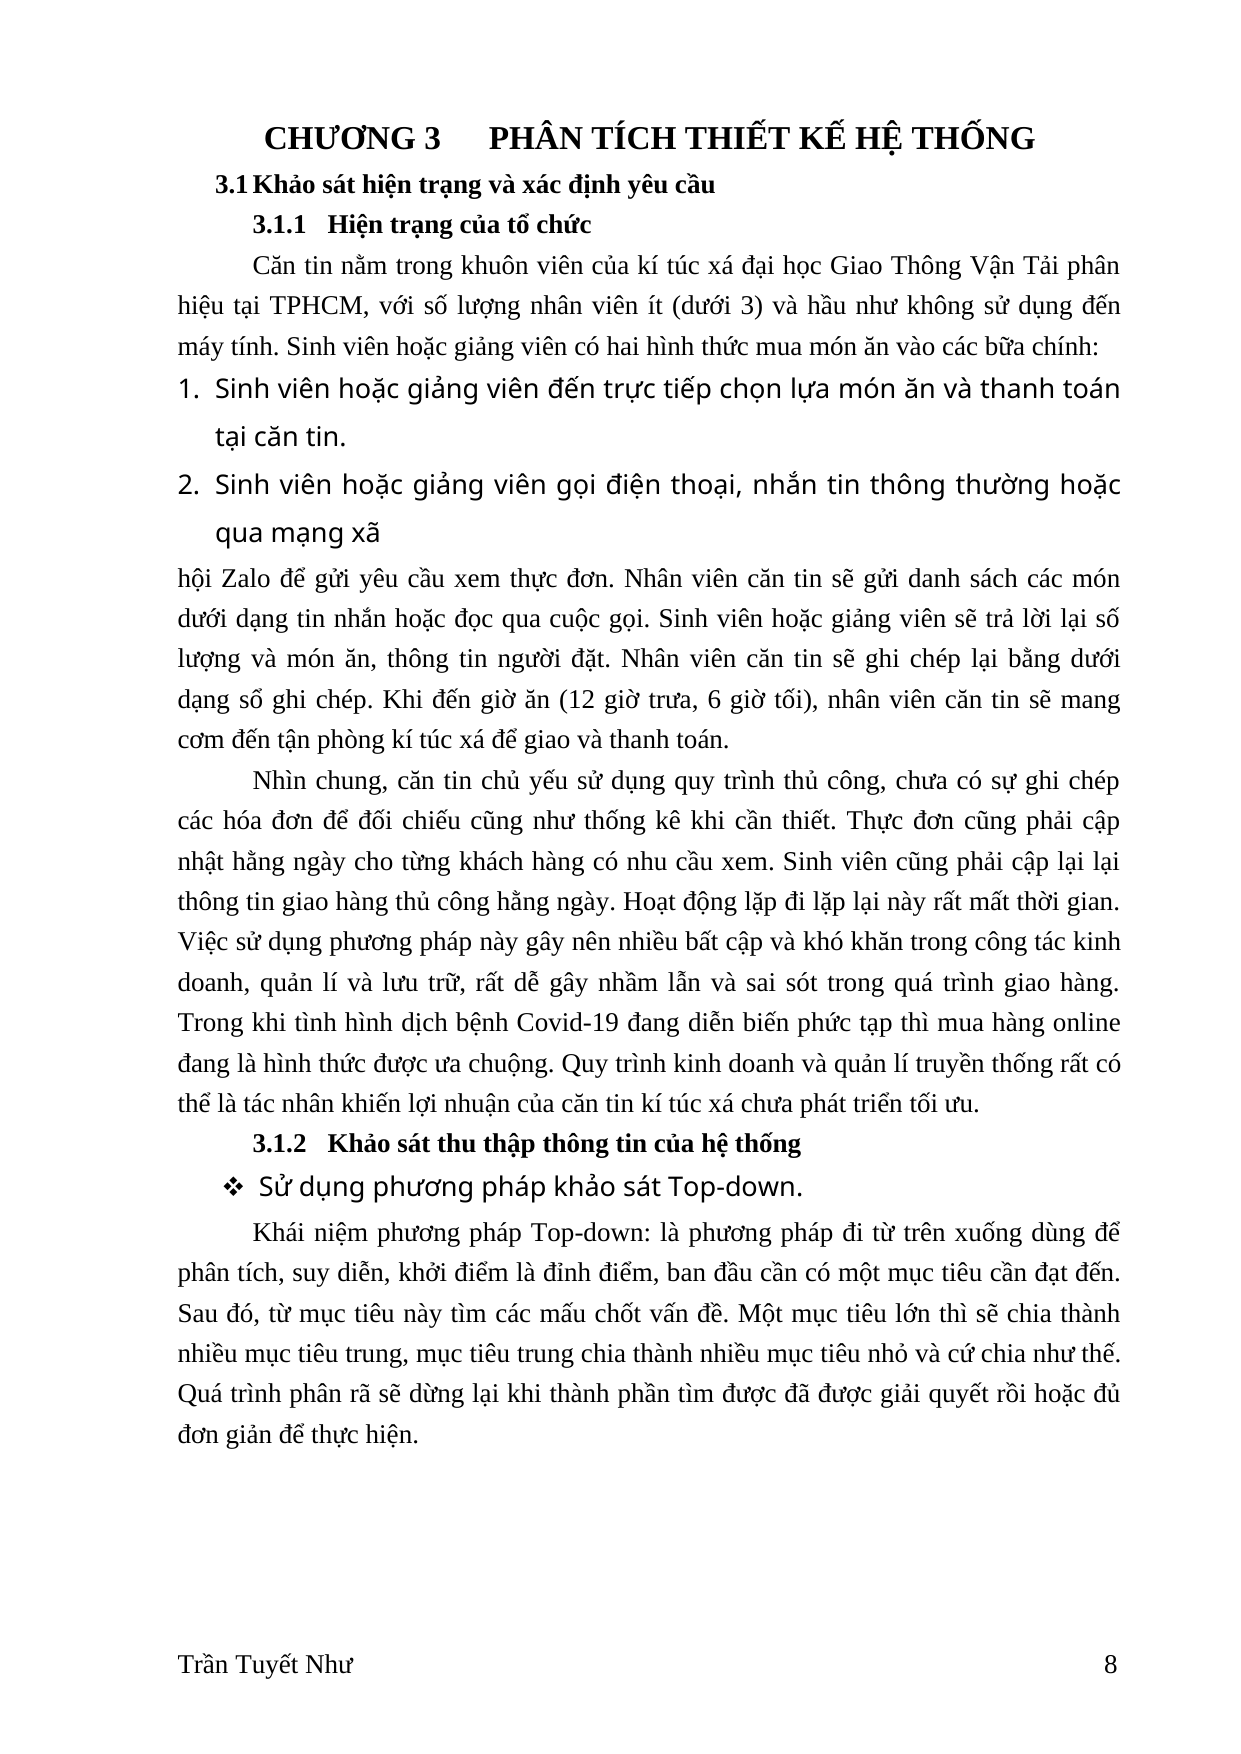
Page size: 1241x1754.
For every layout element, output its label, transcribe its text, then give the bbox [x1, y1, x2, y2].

list Sinh viên hoặc giảng viên gọi điện thoại, nhắn tin thông thường hoặc qua mạng xã [177, 466, 1122, 551]
subtitle Khảo sát thu thập thông tin của hệ thống [252, 1127, 1122, 1159]
text Căn tin nằm trong khuôn viên của kí túc xá đại học Giao Thông Vận Tải phân hiệu tại TPHCM, với số lượng nhân viên ít (dưới 3) và hầu như không sử dụng đến máy tính. Sinh viên hoặc giảng viên có hai hình thức mua món ăn vào các bữa chính: [177, 249, 1122, 361]
list Sinh viên hoặc giảng viên đến trực tiếp chọn lựa món ăn và thanh toán tại căn tin. [177, 370, 1122, 455]
subtitle PHÂN TÍCH THIẾT KẾ HỆ THỐNG [177, 118, 1122, 156]
text hội Zalo để gửi yêu cầu xem thực đơn. Nhân viên căn tin sẽ gửi danh sách các món dưới dạng tin nhắn hoặc đọc qua cuộc gọi. Sinh viên hoặc giảng viên sẽ trả lời lại số lượng và món ăn, thông tin người đặt. Nhân viên căn tin sẽ ghi chép lại bằng dưới dạng sổ ghi chép. Khi đến giờ ăn (12 giờ trưa, 6 giờ tối), nhân viên căn tin sẽ mang cơm đến tận phòng kí túc xá để giao và thanh toán. [177, 562, 1122, 754]
subtitle Khảo sát hiện trạng và xác định yêu cầu [215, 168, 1122, 199]
list Sử dụng phương pháp khảo sát Top-down. [221, 1168, 1122, 1205]
subtitle Hiện trạng của tổ chức [252, 208, 1122, 239]
text Nhìn chung, căn tin chủ yếu sử dụng quy trình thủ công, chưa có sự ghi chép các hóa đơn để đối chiếu cũng như thống kê khi cần thiết. Thực đơn cũng phải cập nhật hằng ngày cho từng khách hàng có nhu cầu xem. Sinh viên cũng phải cập lại lại thông tin giao hàng thủ công hằng ngày. Hoạt động lặp đi lặp lại này rất mất thời gian. Việc sử dụng phương pháp này gây nên nhiều bất cập và khó khăn trong công tác kinh doanh, quản lí và lưu trữ, rất dễ gây nhầm lẫn và sai sót trong quá trình giao hàng. Trong khi tình hình dịch bệnh Covid-19 đang diễn biến phức tạp thì mua hàng online đang là hình thức được ưa chuộng. Quy trình kinh doanh và quản lí truyền thống rất có thể là tác nhân khiến lợi nhuận của căn tin kí túc xá chưa phát triển tối ưu. [177, 764, 1122, 1118]
text Khái niệm phương pháp Top-down: là phương pháp đi từ trên xuống dùng để phân tích, suy diễn, khởi điểm là đỉnh điểm, ban đầu cần có một mục tiêu cần đạt đến. Sau đó, từ mục tiêu này tìm các mấu chốt vấn đề. Một mục tiêu lớn thì sẽ chia thành nhiều mục tiêu trung, mục tiêu trung chia thành nhiều mục tiêu nhỏ và cứ chia như thế. Quá trình phân rã sẽ dừng lại khi thành phần tìm được đã được giải quyết rồi hoặc đủ đơn giản để thực hiện. [177, 1216, 1122, 1449]
